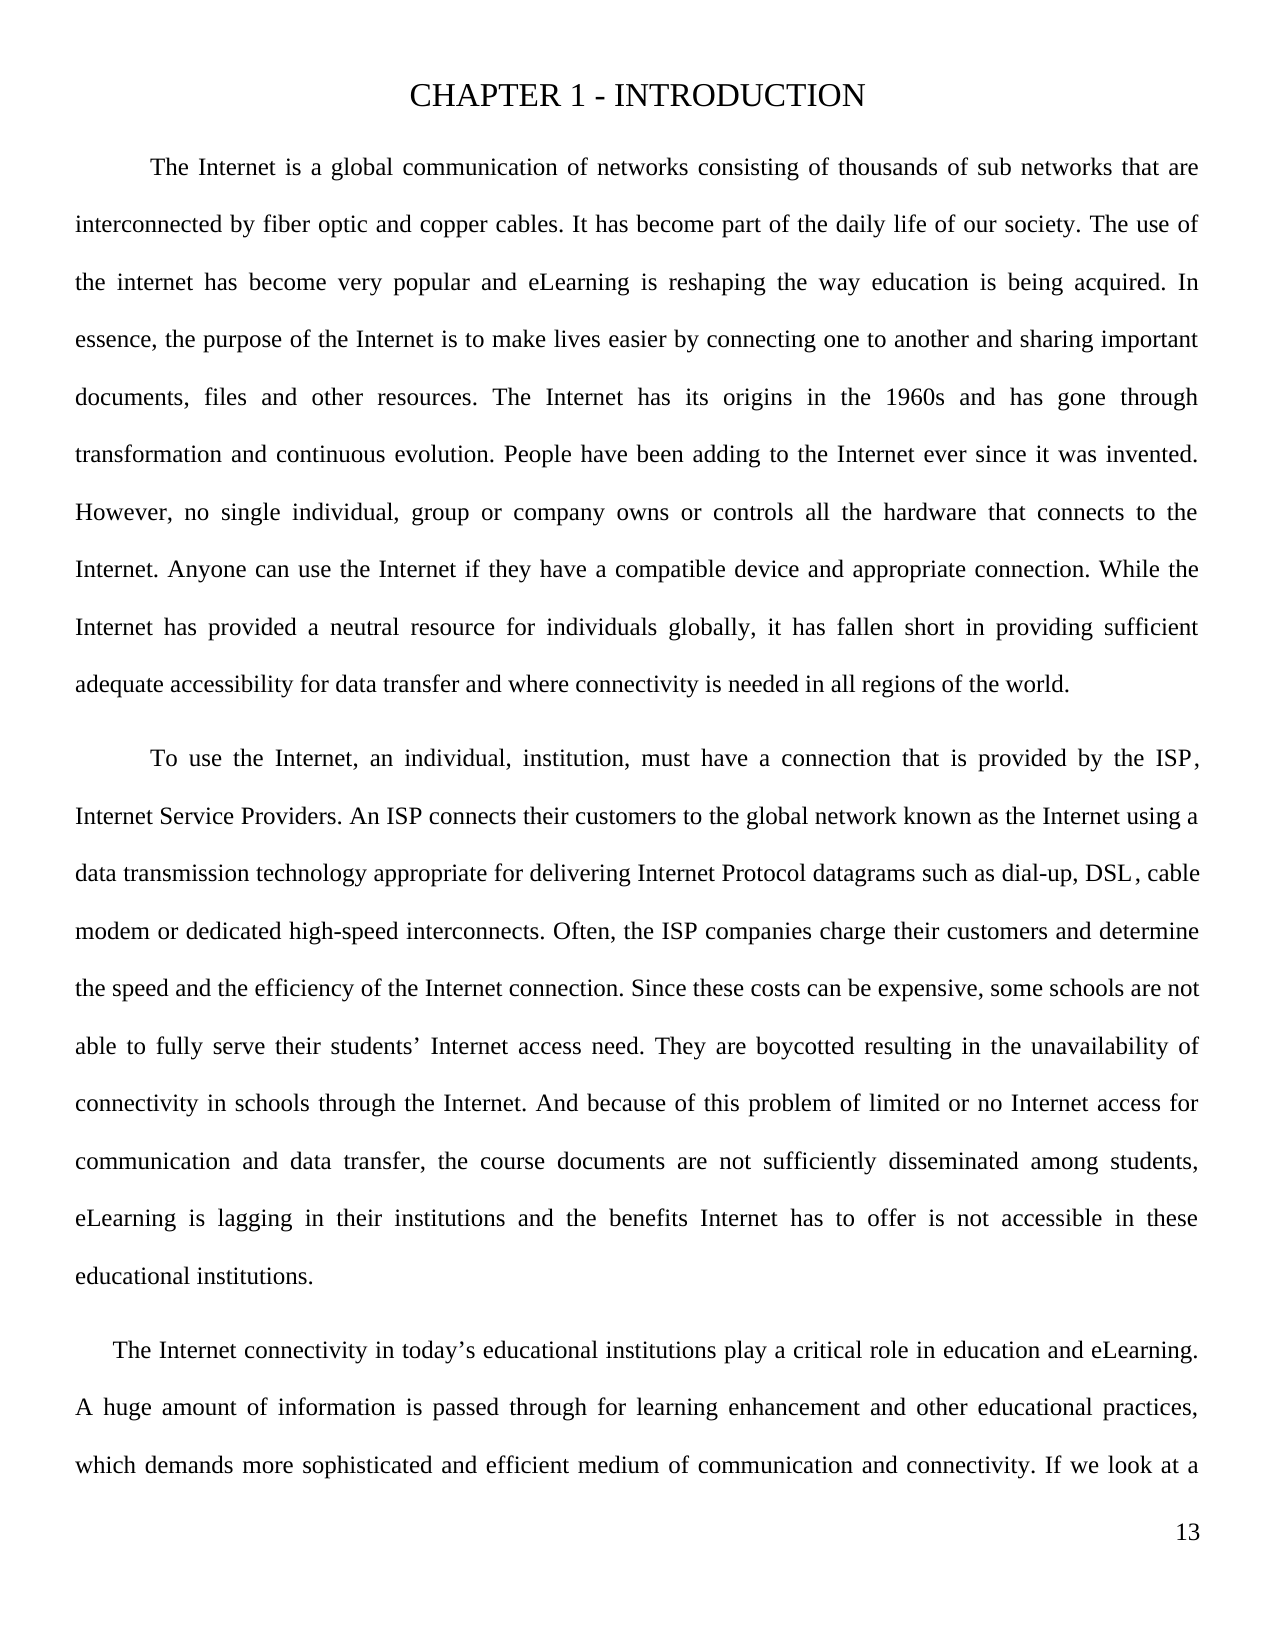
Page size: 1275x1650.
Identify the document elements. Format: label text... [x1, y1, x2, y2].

subtitle CHAPTER 1 - INTRODUCTION [75, 75, 1200, 113]
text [75, 1335, 1200, 1479]
text To use the Internet, an individual, institution, must have a connection that is provided by the ISP, Internet Service Providers. An ISP connects their customers to the global network known as the Internet using a data transmission technology appropriate for delivering Internet Protocol datagrams such as dial-up, DSL, cable modem or dedicated high-speed interconnects. Often, the ISP companies charge their customers and determine the speed and the efficiency of the Internet connection. Since these costs can be expensive, some schools are not able to fully serve their students’ Internet access need. They are boycotted resulting in the unavailability of connectivity in schools through the Internet. And because of this problem of limited or no Internet access for communication and data transfer, the course documents are not sufficiently disseminated among students, eLearning is lagging in their institutions and the benefits Internet has to offer is not accessible in these educational institutions. [75, 743, 1200, 1289]
text The Internet is a global communication of networks consisting of thousands of sub networks that are interconnected by fiber optic and copper cables. It has become part of the daily life of our society. The use of the internet has become very popular and eLearning is reshaping the way education is being acquired. In essence, the purpose of the Internet is to make lives easier by connecting one to another and sharing important documents, files and other resources. The Internet has its origins in the 1960s and has gone through transformation and continuous evolution. People have been adding to the Internet ever since it was invented. However, no single individual, group or company owns or controls all the hardware that connects to the Internet. Anyone can use the Internet if they have a compatible device and appropriate connection. While the Internet has provided a neutral resource for individuals globally, it has fallen short in providing sufficient adequate accessibility for data transfer and where connectivity is needed in all regions of the world. [75, 152, 1200, 698]
